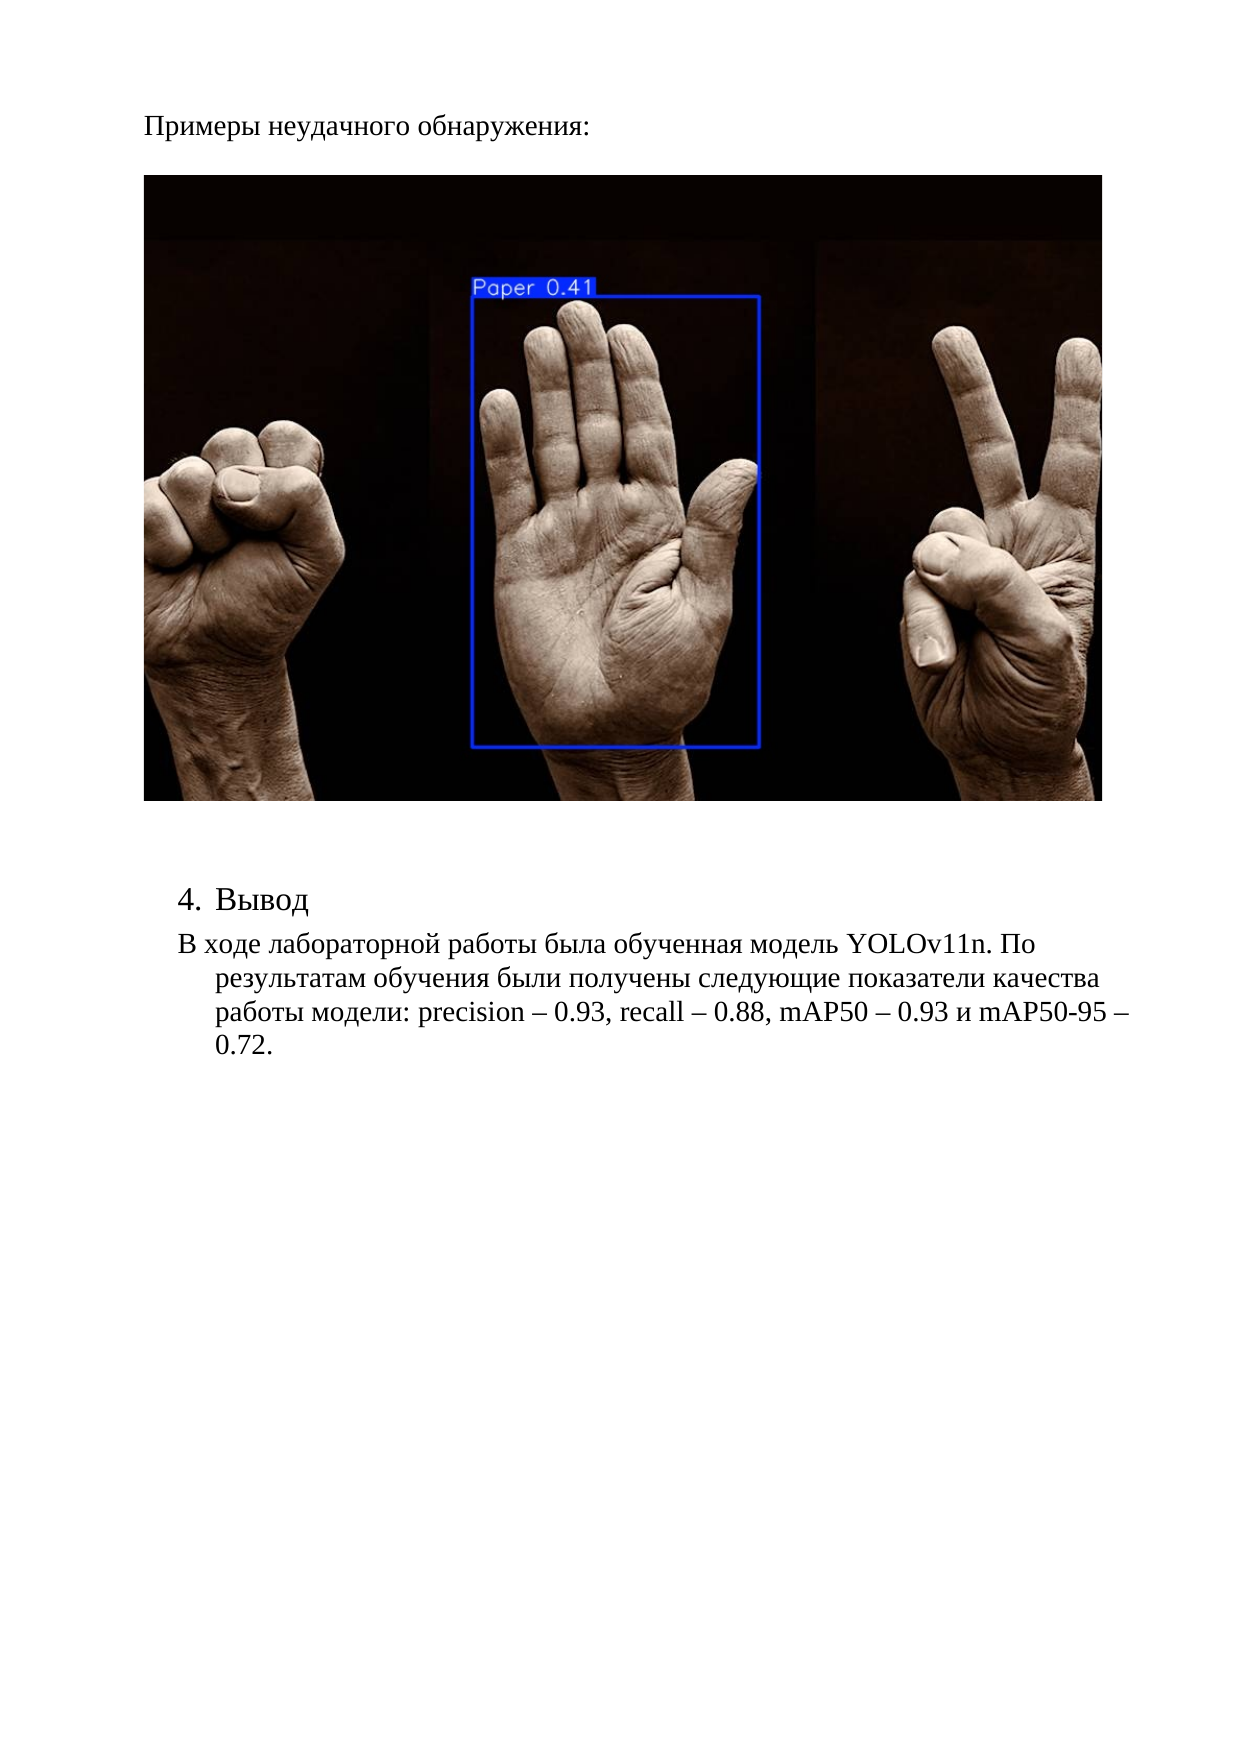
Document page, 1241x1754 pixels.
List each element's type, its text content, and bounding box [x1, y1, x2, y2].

subtitle В ходе лабораторной работы была обученная модель YOLOv11n. По результатам обучения были получены следующие показатели качества работы модели: precision – 0.93, recall – 0.88, mAP50 – 0.93 и mAP50-95 – 0.72. [177, 927, 1163, 1061]
text Примеры неудачного обнаружения: [144, 108, 1163, 142]
picture [143, 175, 1103, 801]
subtitle Вывод [177, 879, 1163, 918]
